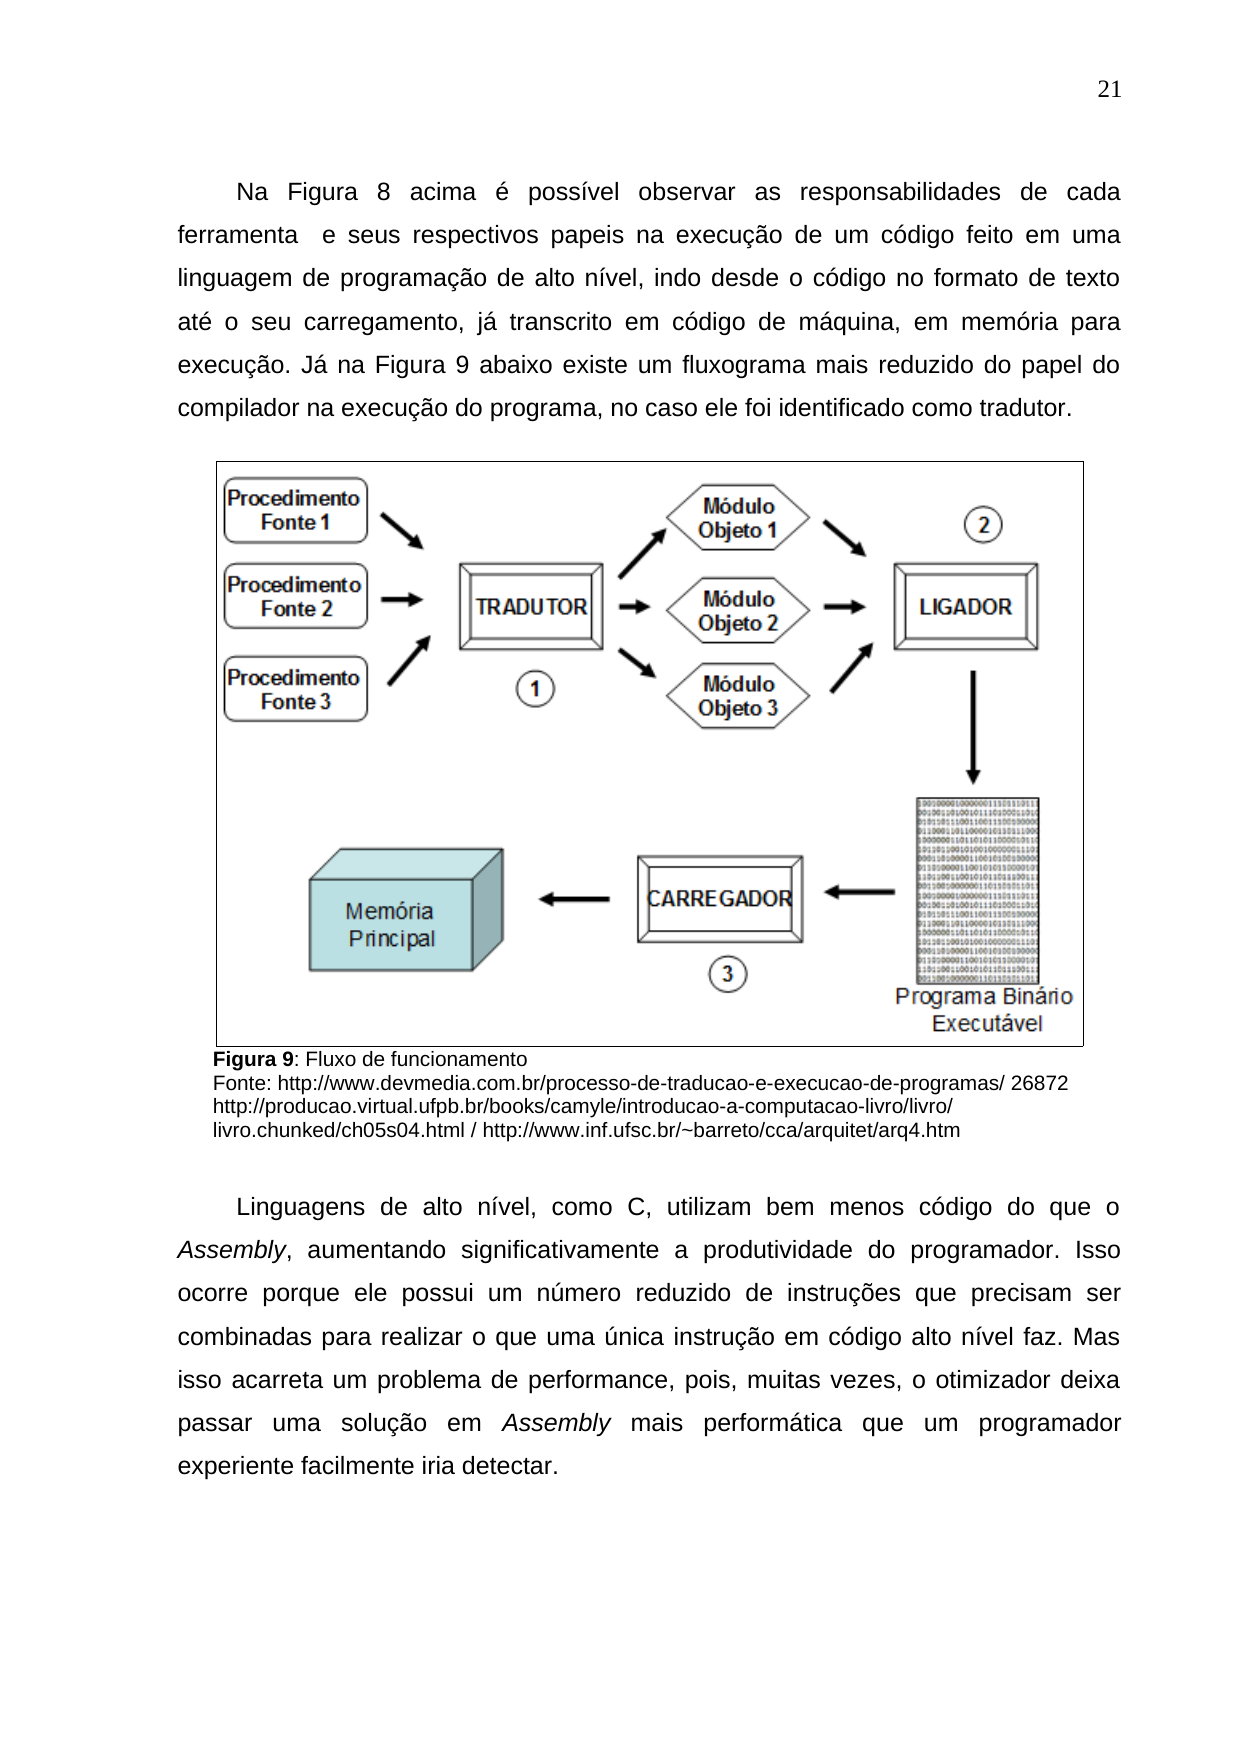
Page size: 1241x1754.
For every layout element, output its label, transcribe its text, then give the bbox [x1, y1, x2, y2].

text Figura 9: Fluxo de funcionamento [213, 1046, 1122, 1070]
text Linguagens de alto nível, como C, utilizam bem menos código do que o Assembly, aumentando significativamente a produtividade do programador. Isso ocorre porque ele possui um número reduzido de instruções que precisam ser combinadas para realizar o que uma única instrução em código alto nível faz. Mas isso acarreta um problema de performance, pois, muitas vezes, o otimizador deixa passar uma solução em Assembly mais performática que um programador experiente facilmente iria detectar. [177, 1192, 1122, 1480]
text Fonte: http://www.devmedia.com.br/processo-de-traducao-e-execucao-de-programas/ 26872 http://producao.virtual.ufpb.br/books/camyle/introducao-a-computacao-livro/livro/ livro.chunked/ch05s04.html / http://www.inf.ufsc.br/~barreto/cca/arquitet/arq4.htm [213, 1070, 1122, 1142]
text Na Figura 8 acima é possível observar as responsabilidades de cada ferramenta e seus respectivos papeis na execução de um código feito em uma linguagem de programação de alto nível, indo desde o código no formato de texto até o seu carregamento, já transcrito em código de máquina, em memória para execução. Já na Figura 9 abaixo existe um fluxograma mais reduzido do papel do compilador na execução do programa, no caso ele foi identificado como tradutor. [177, 177, 1122, 422]
picture [217, 462, 1083, 1046]
